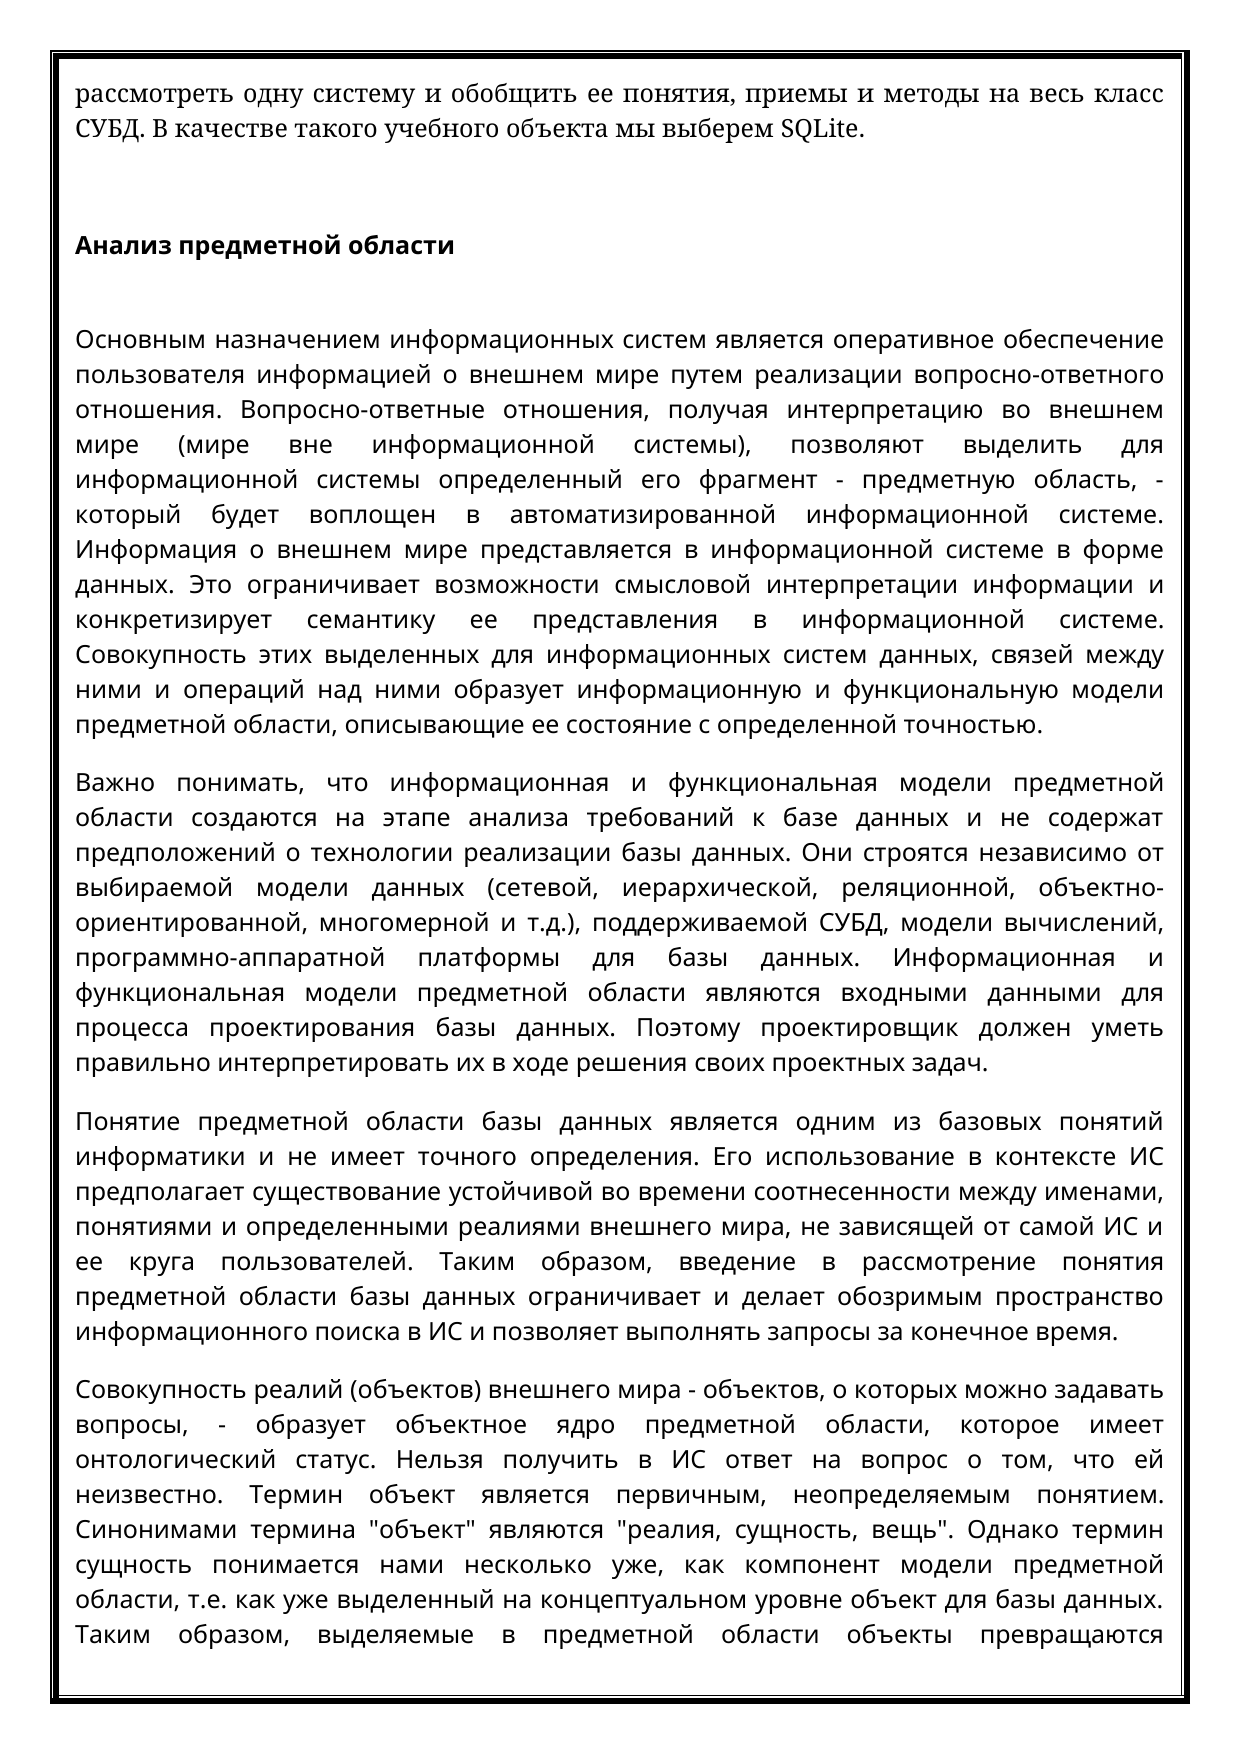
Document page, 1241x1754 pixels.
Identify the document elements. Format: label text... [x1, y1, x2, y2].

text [75, 75, 1165, 145]
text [75, 1371, 1165, 1651]
text Анализ предметной области [75, 227, 1165, 262]
text Основным назначением информационных систем является оперативное обеспечение пользователя информацией о внешнем мире путем реализации вопросно-ответного отношения. Вопросно-ответные отношения, получая интерпретацию во внешнем мире (мире вне информационной системы), позволяют выделить для информационной системы определенный его фрагмент - предметную область, - который будет воплощен в автоматизированной информационной системе. Информация о внешнем мире представляется в информационной системе в форме данных. Это ограничивает возможности смысловой интерпретации информации и конкретизирует семантику ее представления в информационной системе. Совокупность этих выделенных для информационных систем данных, связей между ними и операций над ними образует информационную и функциональную модели предметной области, описывающие ее состояние с определенной точностью. [75, 320, 1165, 740]
text Понятие предметной области базы данных является одним из базовых понятий информатики и не имеет точного определения. Его использование в контексте ИС предполагает существование устойчивой во времени соотнесенности между именами, понятиями и определенными реалиями внешнего мира, не зависящей от самой ИС и ее круга пользователей. Таким образом, введение в рассмотрение понятия предметной области базы данных ограничивает и делает обозримым пространство информационного поиска в ИС и позволяет выполнять запросы за конечное время. [75, 1102, 1165, 1347]
text Важно понимать, что информационная и функциональная модели предметной области создаются на этапе анализа требований к базе данных и не содержат предположений о технологии реализации базы данных. Они строятся независимо от выбираемой модели данных (сетевой, иерархической, реляционной, объектно-ориентированной, многомерной и т.д.), поддерживаемой СУБД, модели вычислений, программно-аппаратной платформы для базы данных. Информационная и функциональная модели предметной области являются входными данными для процесса проектирования базы данных. Поэтому проектировщик должен уметь правильно интерпретировать их в ходе решения своих проектных задач. [75, 764, 1165, 1079]
